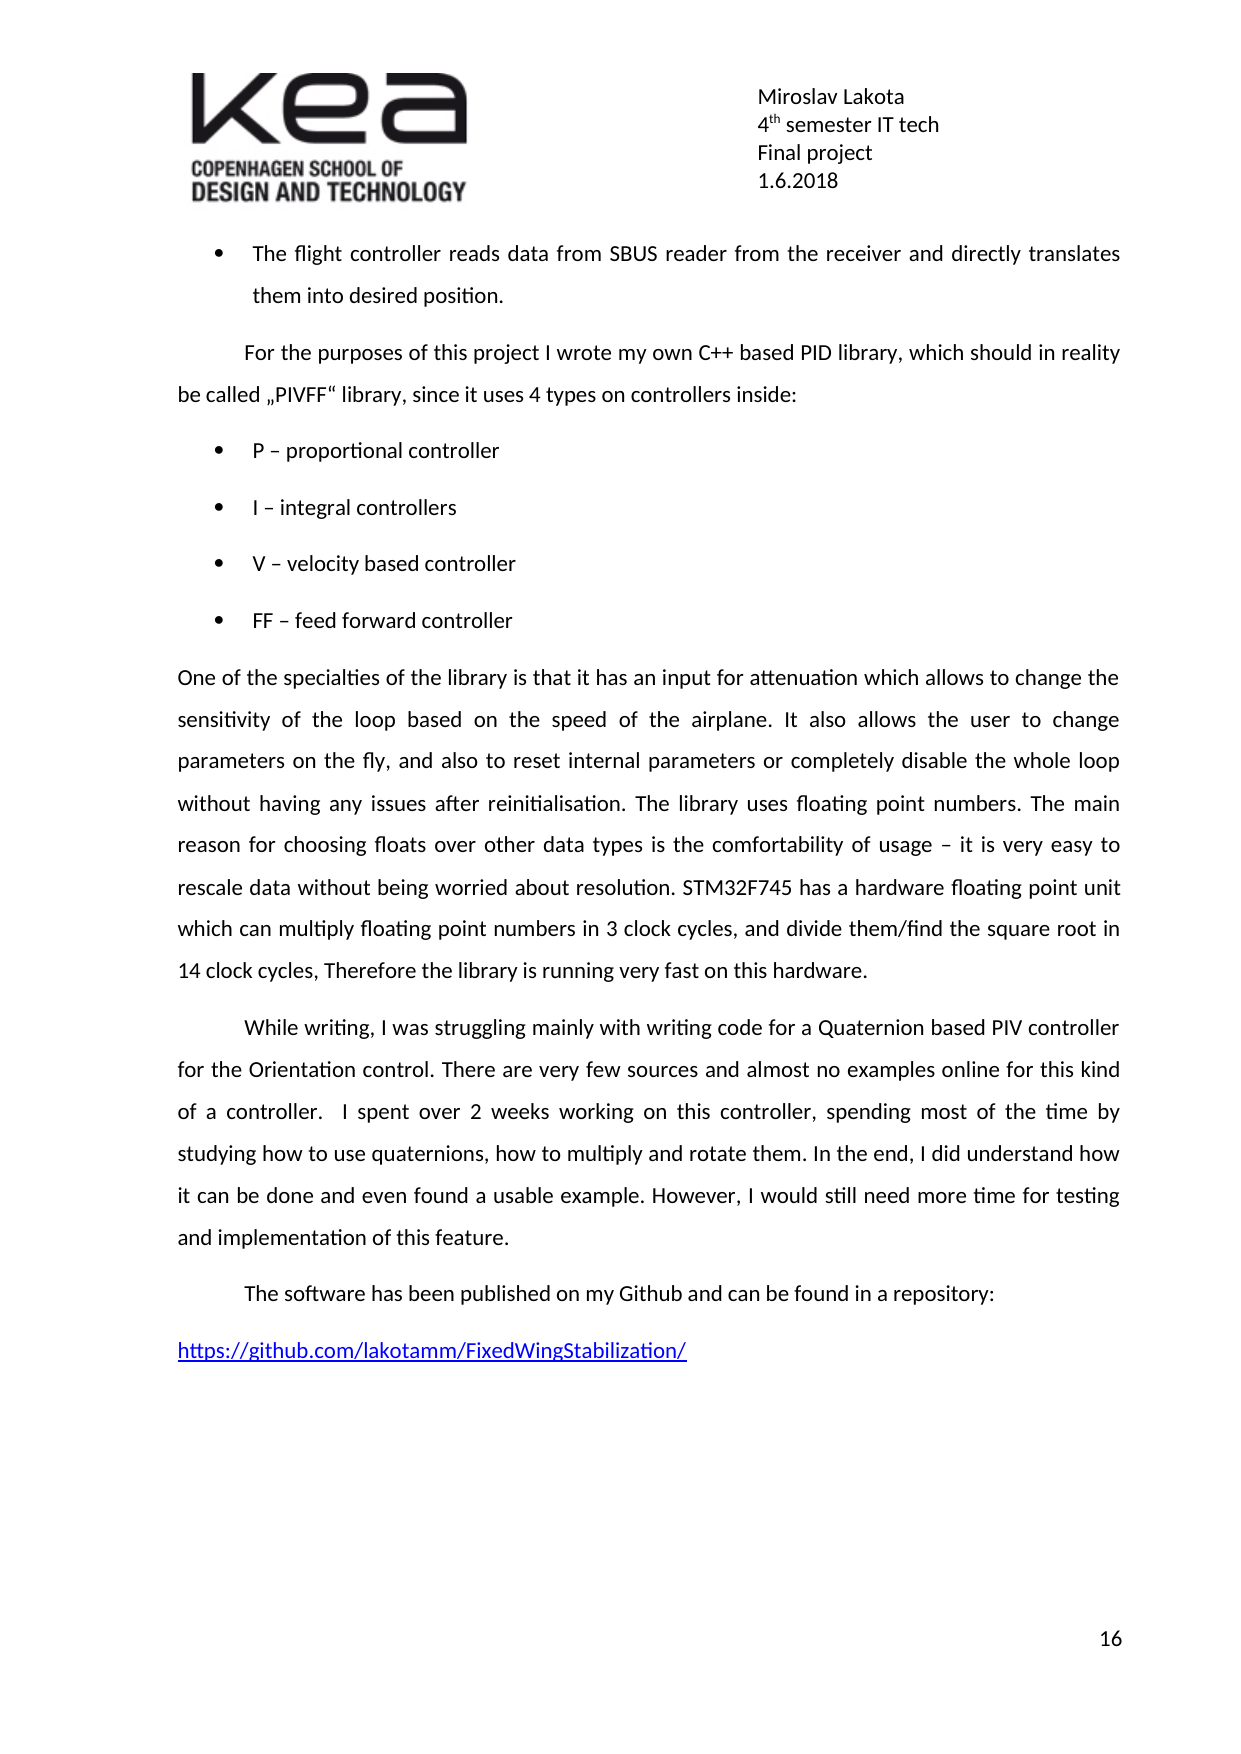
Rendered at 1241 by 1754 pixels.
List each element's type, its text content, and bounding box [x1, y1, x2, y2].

picture [182, 73, 495, 212]
list The flight controller reads data from SBUS reader from the receiver and directly translates them into desired position. [215, 239, 1122, 309]
text One of the specialties of the library is that it has an input for attenuation which allows to change the sensitivity of the loop based on the speed of the airplane. It also allows the user to change parameters on the fly, and also to reset internal parameters or completely disable the whole loop without having any issues after reinitialisation. The library uses floating point numbers. The main reason for choosing floats over other data types is the comfortability of usage – it is very easy to rescale data without being worried about resolution. STM32F745 has a hardware floating point unit which can multiply floating point numbers in 3 clock cycles, and divide them/find the square root in 14 clock cycles, Therefore the library is running very fast on this hardware. [177, 663, 1122, 984]
list FF – feed forward controller [215, 606, 1122, 634]
list V – velocity based controller [215, 549, 1122, 578]
list P – proportional controller [215, 436, 1122, 464]
text https://github.com/lakotamm/FixedWingStabilization/ [177, 1336, 1122, 1364]
text While writing, I was struggling mainly with writing code for a Quaternion based PIV controller for the Orientation control. There are very few sources and almost no examples online for this kind of a controller. I spent over 2 weeks working on this controller, spending most of the time by studying how to use quaternions, how to multiply and rotate them. In the end, I did understand how it can be done and even found a usable example. However, I would still need more time for testing and implementation of this feature. [177, 1013, 1122, 1251]
text For the purposes of this project I wrote my own C++ based PID library, which should in reality be called „PIVFF“ library, since it uses 4 types on controllers inside: [177, 338, 1122, 408]
list I – integral controllers [215, 493, 1122, 521]
text The software has been published on my Github and can be found in a repository: [177, 1279, 1122, 1308]
